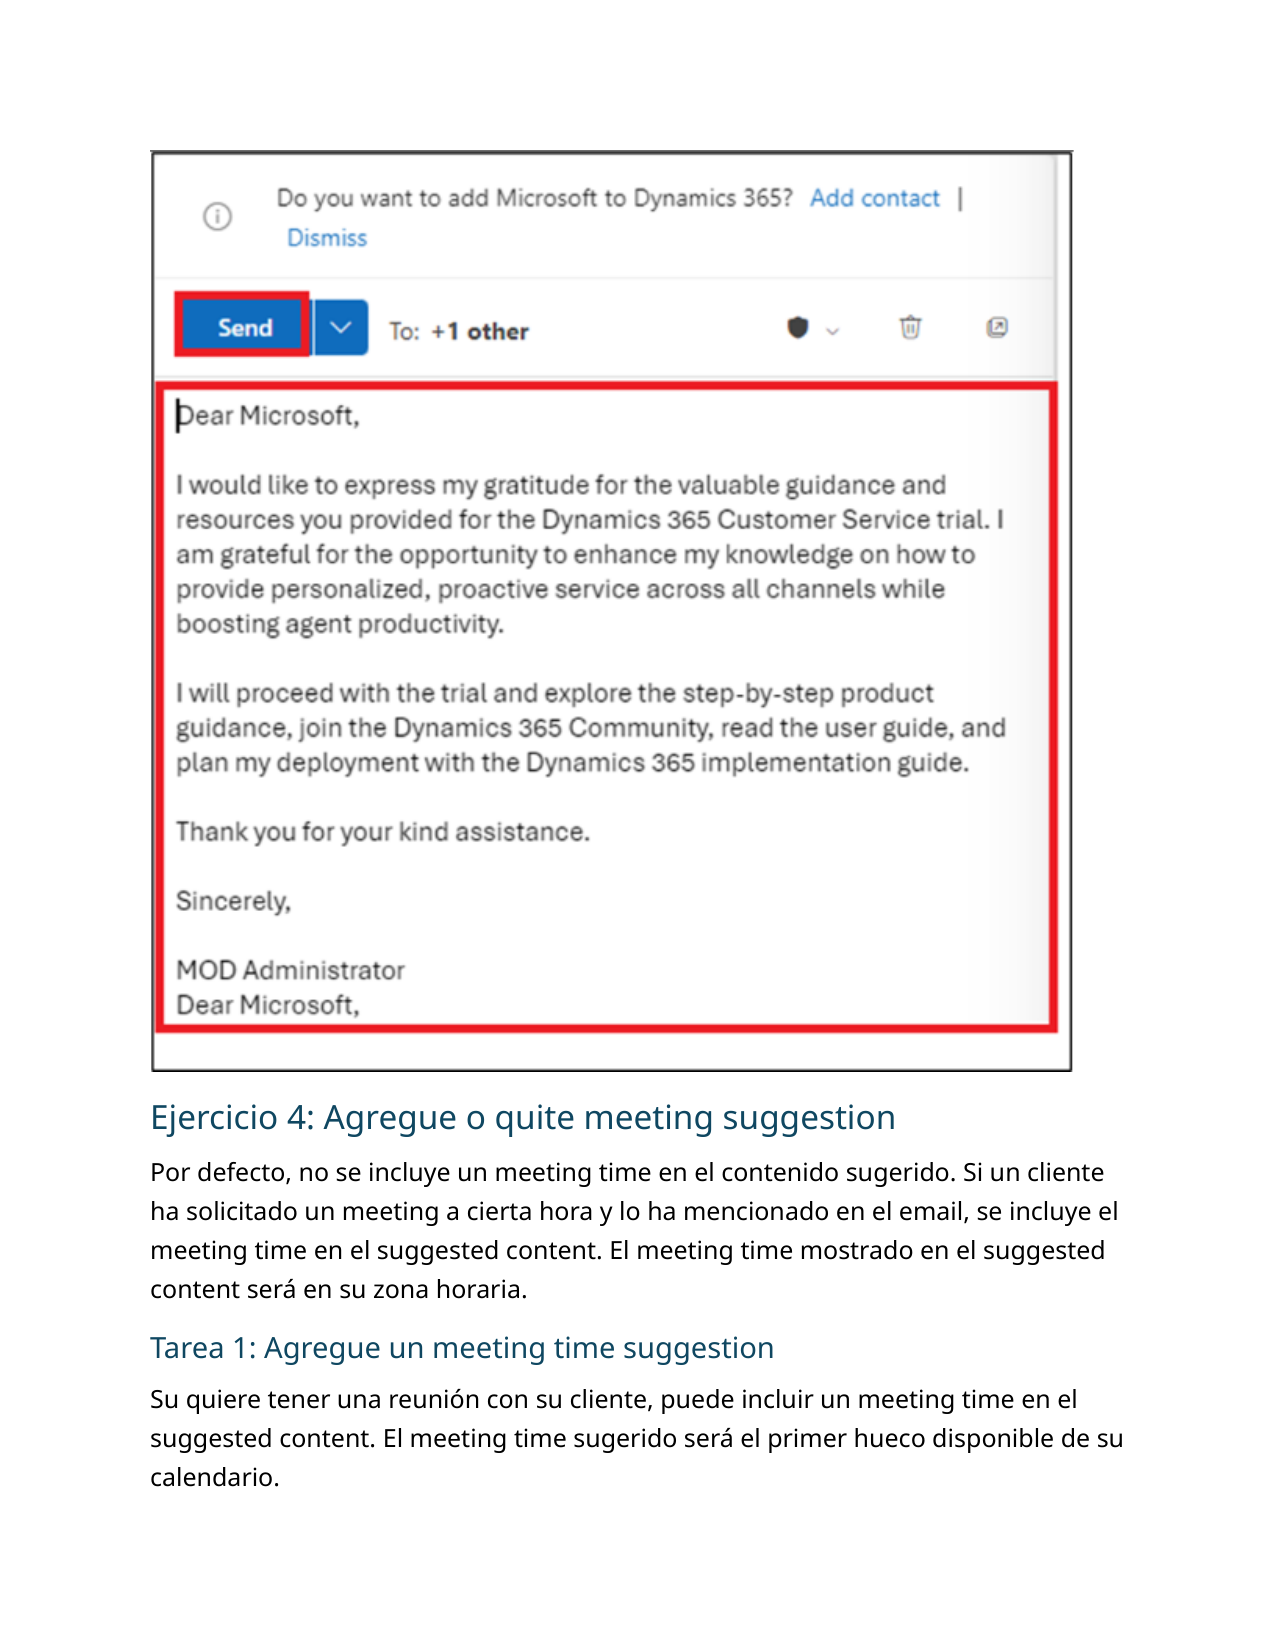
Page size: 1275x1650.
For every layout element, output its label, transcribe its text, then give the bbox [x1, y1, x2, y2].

picture [150, 150, 1074, 1072]
text Su quiere tener una reunión con su cliente, puede incluir un meeting time en el suggested content. El meeting time sugerido será el primer hueco disponible de su calendario. [150, 1382, 1125, 1494]
subtitle Tarea 1: Agregue un meeting time suggestion [150, 1328, 1125, 1367]
subtitle Ejercicio 4: Agregue o quite meeting suggestion [150, 1094, 1125, 1139]
text Por defecto, no se incluye un meeting time en el contenido sugerido. Si un cliente ha solicitado un meeting a cierta hora y lo ha mencionado en el email, se incluye el meeting time en el suggested content. El meeting time mostrado en el suggested content será en su zona horaria. [150, 1154, 1125, 1306]
